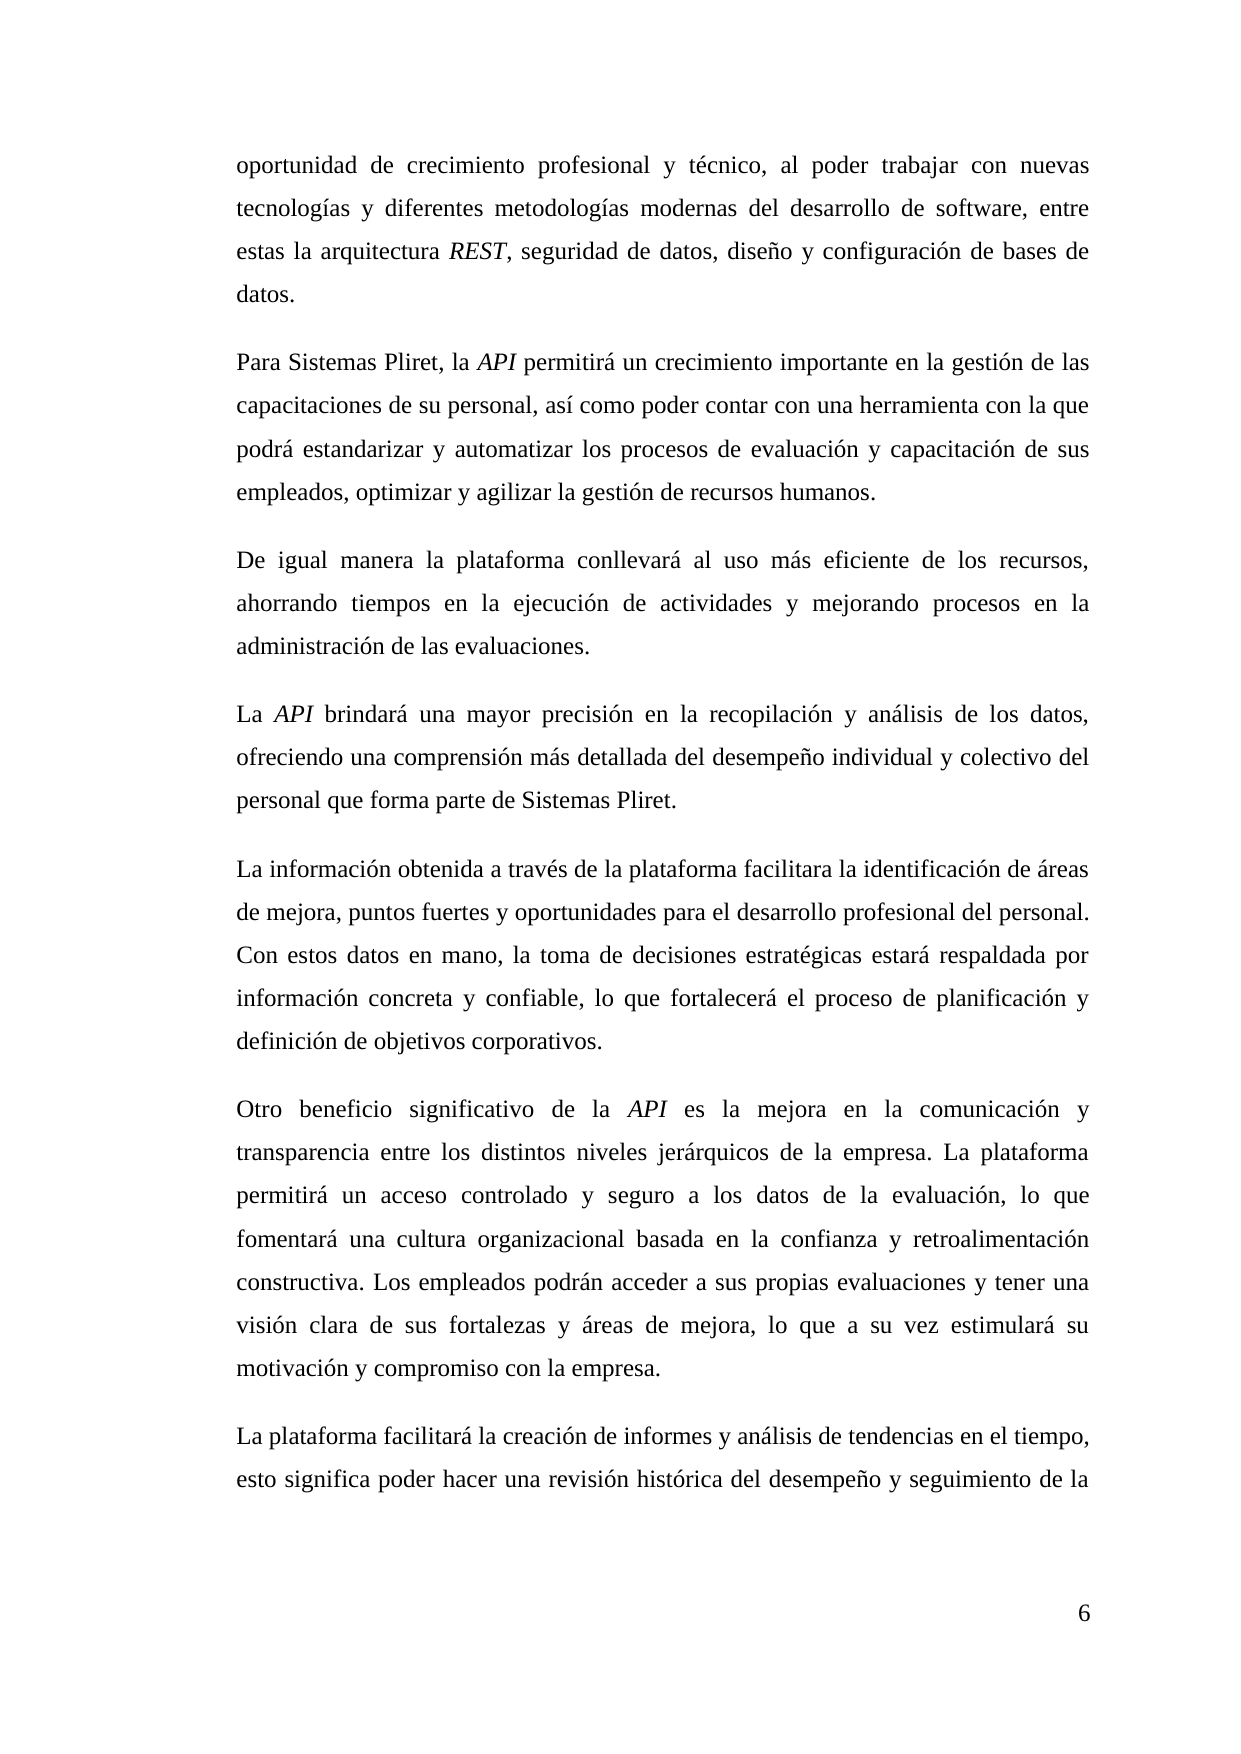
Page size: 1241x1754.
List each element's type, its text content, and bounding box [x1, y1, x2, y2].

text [236, 1421, 1090, 1493]
text Otro beneficio significativo de la API es la mejora en la comunicación y transparencia entre los distintos niveles jerárquicos de la empresa. La plataforma permitirá un acceso controlado y seguro a los datos de la evaluación, lo que fomentará una cultura organizacional basada en la confianza y retroalimentación constructiva. Los empleados podrán acceder a sus propias evaluaciones y tener una visión clara de sus fortalezas y áreas de mejora, lo que a su vez estimulará su motivación y compromiso con la empresa. [236, 1094, 1090, 1382]
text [236, 150, 1090, 308]
text La API brindará una mayor precisión en la recopilación y análisis de los datos, ofreciendo una comprensión más detallada del desempeño individual y colectivo del personal que forma parte de Sistemas Pliret. [236, 699, 1090, 814]
text La información obtenida a través de la plataforma facilitara la identificación de áreas de mejora, puntos fuertes y oportunidades para el desarrollo profesional del personal. Con estos datos en mano, la toma de decisiones estratégicas estará respaldada por información concreta y confiable, lo que fortalecerá el proceso de planificación y definición de objetivos corporativos. [236, 854, 1090, 1055]
text De igual manera la plataforma conllevará al uso más eficiente de los recursos, ahorrando tiempos en la ejecución de actividades y mejorando procesos en la administración de las evaluaciones. [236, 545, 1090, 660]
text Para Sistemas Pliret, la API permitirá un crecimiento importante en la gestión de las capacitaciones de su personal, así como poder contar con una herramienta con la que podrá estandarizar y automatizar los procesos de evaluación y capacitación de sus empleados, optimizar y agilizar la gestión de recursos humanos. [236, 347, 1090, 506]
